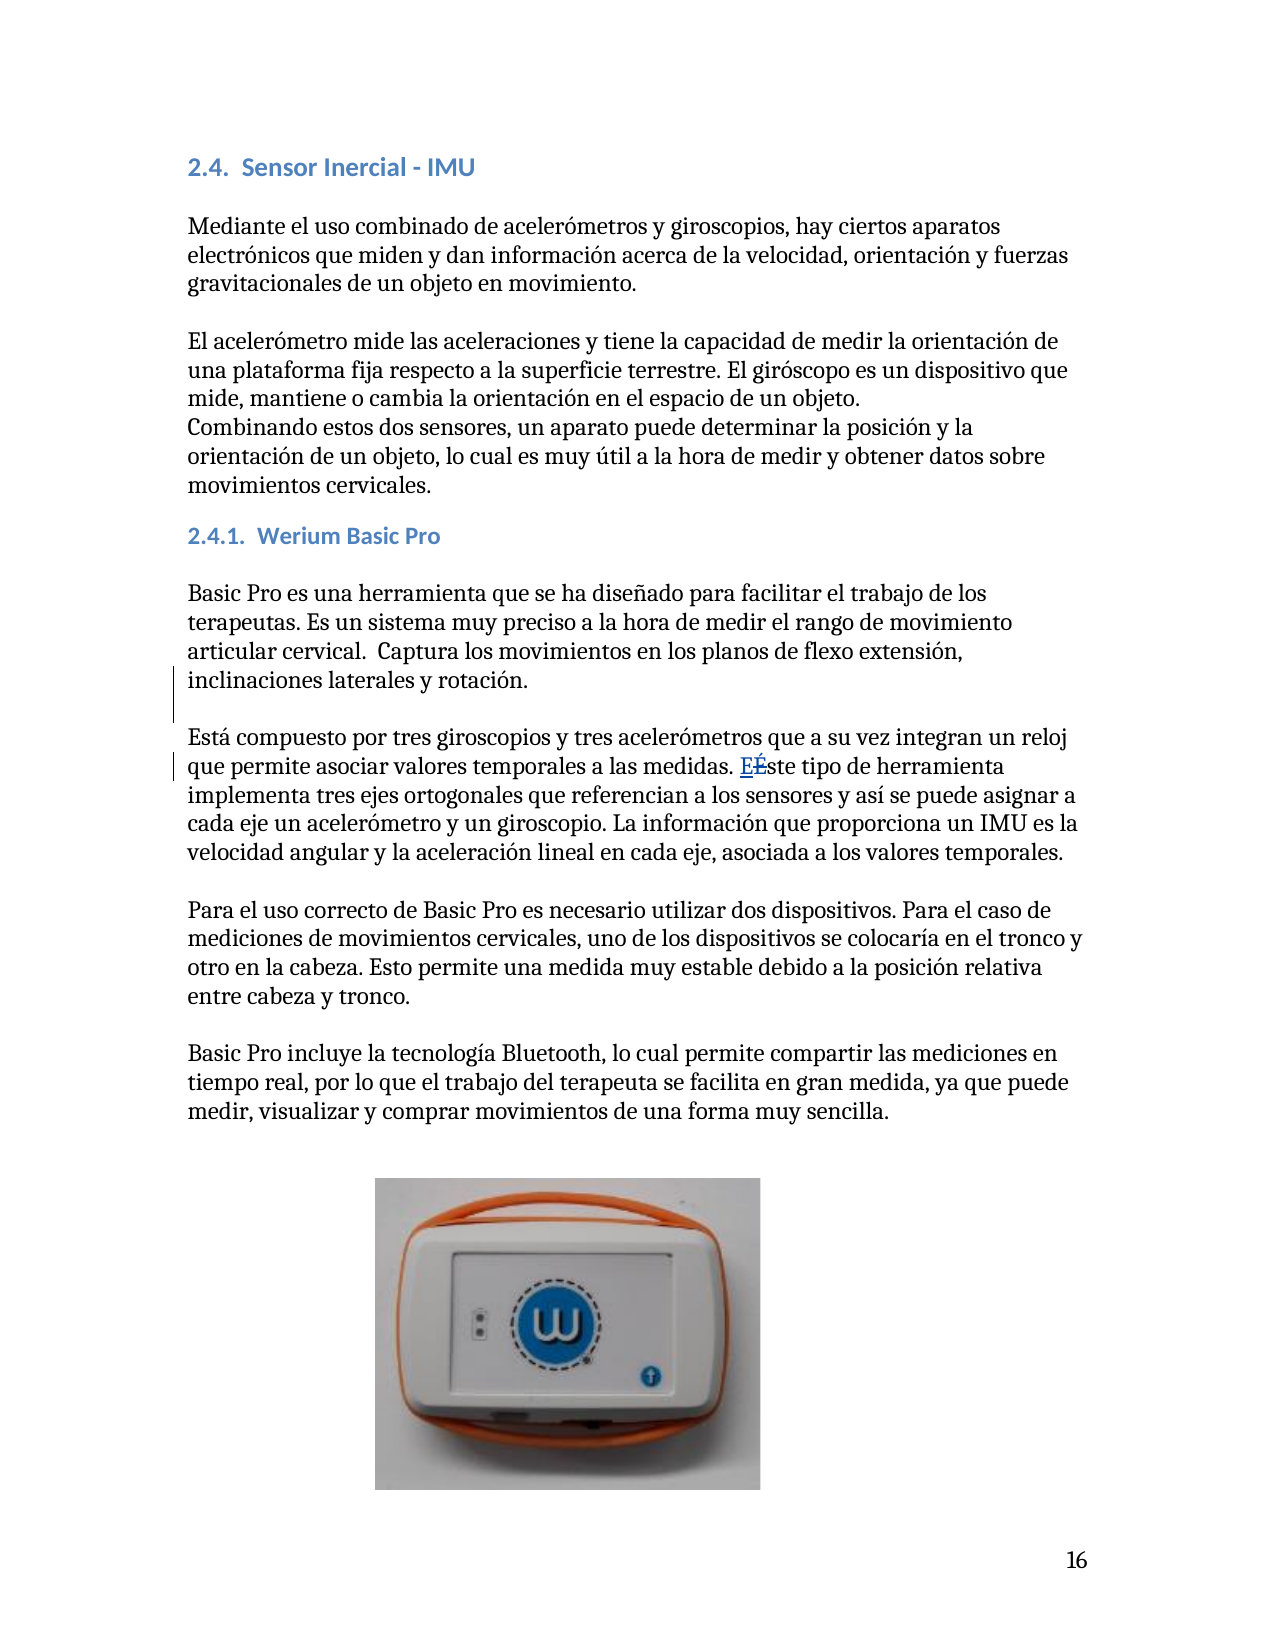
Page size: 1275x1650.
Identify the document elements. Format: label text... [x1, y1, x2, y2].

subtitle 2.4. Sensor Inercial - IMU [187, 150, 1087, 183]
text Basic Pro incluye la tecnología Bluetooth, lo cual permite compartir las mediciones en tiempo real, por lo que el trabajo del terapeuta se facilita en gran medida, ya que puede medir, visualizar y comprar movimientos de una forma muy sencilla. [187, 1039, 1087, 1126]
text Está compuesto por tres giroscopios y tres acelerómetros que a su vez integran un reloj que permite asociar valores temporales a las medidas. ste tipo de herramienta implementa tres ejes ortogonales que referencian a los sensores y así se puede asignar a cada eje un acelerómetro y un giroscopio. La información que proporciona un IMU es la velocidad angular y la aceleración lineal en cada eje, asociada a los valores temporales. [187, 723, 1087, 867]
text Combinando estos dos sensores, un aparato puede determinar la posición y la orientación de un objeto, lo cual es muy útil a la hora de medir y obtener datos sobre movimientos cervicales.orie﷽﷽﷽﷽﷽﷽iñon locidaddratos electrometros rticular tera [187, 413, 1087, 499]
text Basic Pro es una herramienta que se ha diseñado para facilitar el trabajo de los terapeutas. Es un sistema muy preciso a la hora de medir el rango de movimiento articular cervical. Captura los movimientos en los planos de flexo extensión, inclinaciones laterales y rotación. [187, 579, 1087, 694]
subtitle 2.4.1. Werium Basic Pro [187, 520, 1087, 551]
text El acelerómetro mide las aceleraciones y tiene la capacidad de medir la orientación de una plataforma fija respecto a la superficie terrestre. El giróscopo es un dispositivo que mide, mantiene o cambia la orientación en el espacio de un objeto. [187, 327, 1087, 413]
text Mediante el uso combinado de acelerómetros y giroscopios, hay ciertos aparatos electrónicos que miden y dan información acerca de la velocidad, orientación y fuerzas gravitacionales de un objeto en movimiento. [187, 212, 1087, 298]
text Para el uso correcto de Basic Pro es necesario utilizar dos dispositivos. Para el caso de mediciones de movimientos cervicales, uno de los dispositivos se colocaría en el tronco y otro en la cabeza. Esto permite una medida muy estable debido a la posición relativa entre cabeza y tronco. [187, 896, 1087, 1011]
picture [375, 1178, 761, 1490]
